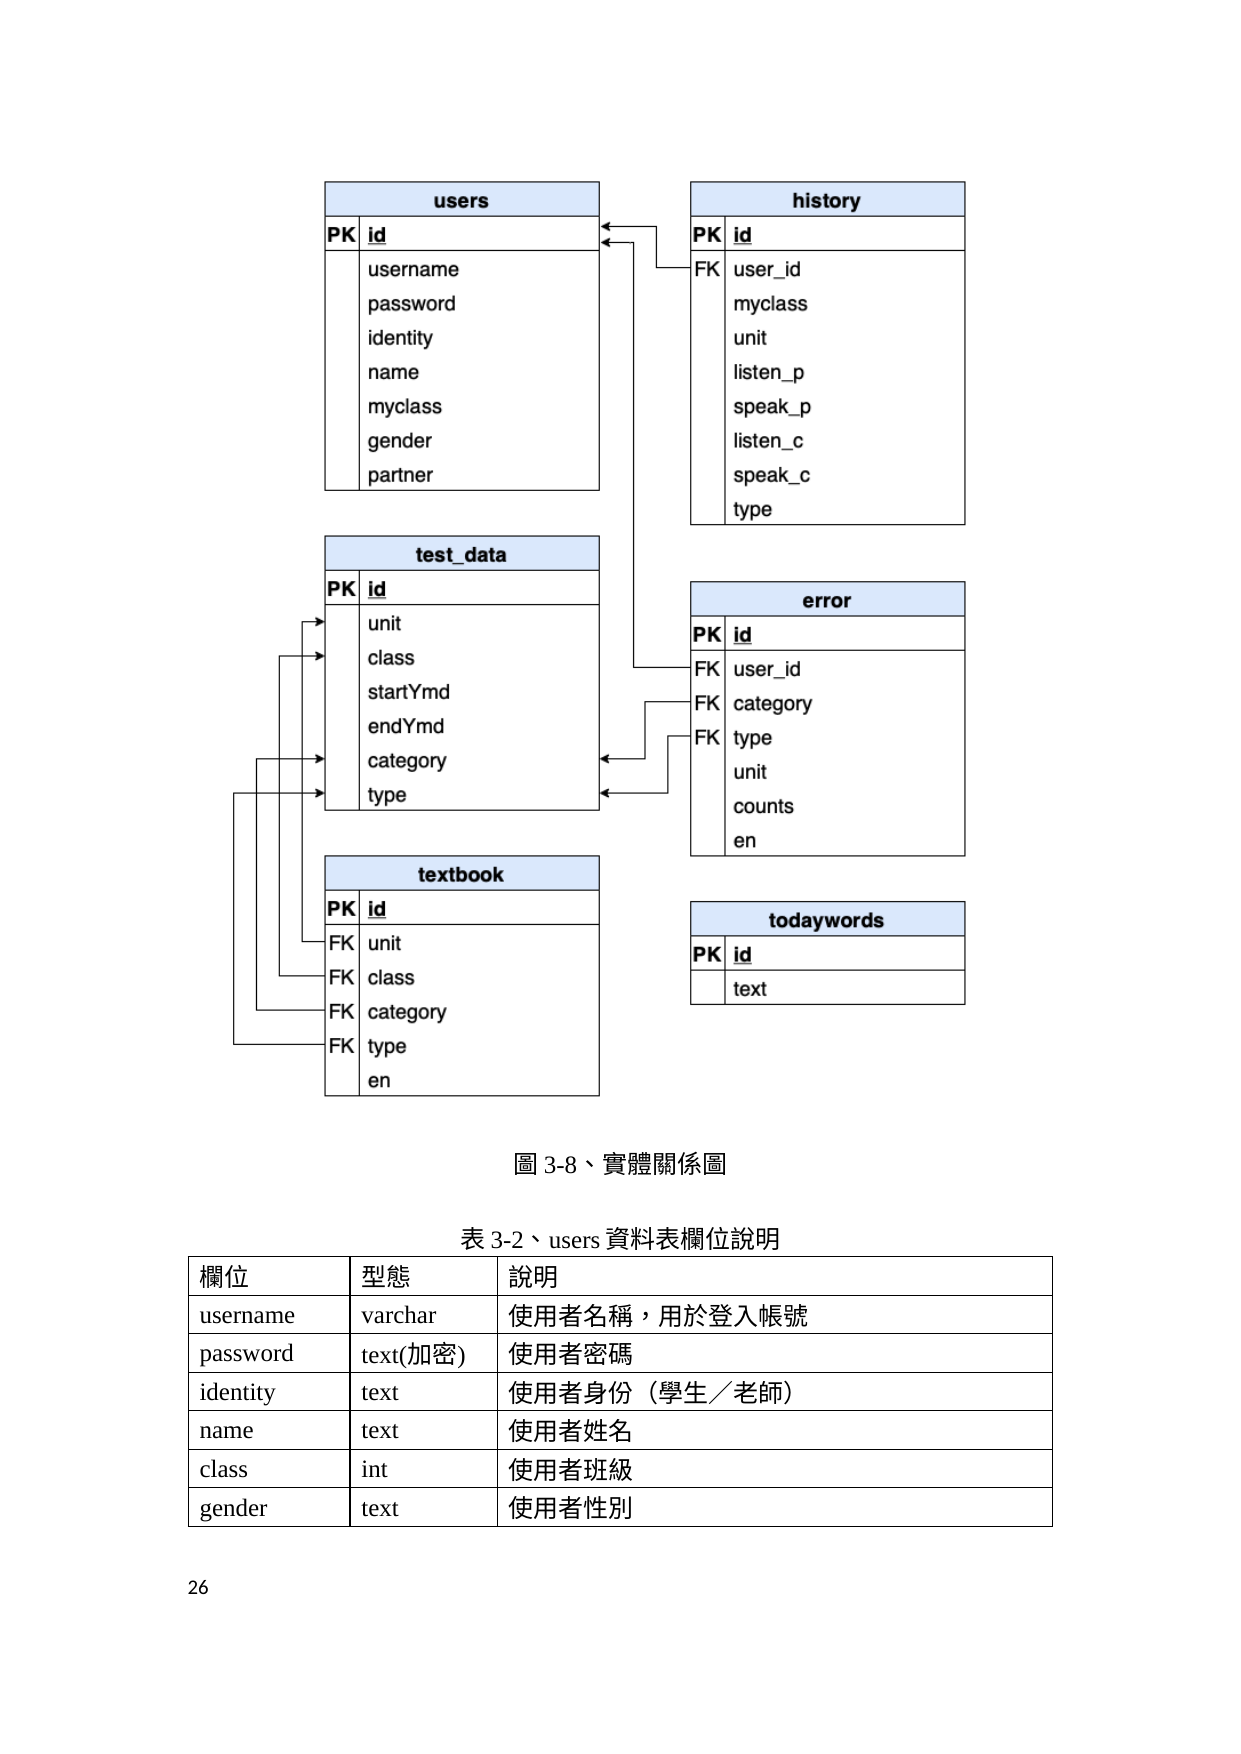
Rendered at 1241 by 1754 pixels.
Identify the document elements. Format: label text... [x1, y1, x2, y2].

table_cell password [189, 1334, 349, 1372]
table_cell text [351, 1488, 497, 1526]
table_cell username [189, 1296, 349, 1333]
table_cell class [189, 1450, 349, 1487]
table_cell identity [189, 1373, 349, 1410]
text 表3-2、users資料表欄位說明 [187, 1218, 1053, 1256]
table_cell text(加密) [351, 1334, 497, 1372]
table_cell name [189, 1411, 349, 1449]
table_cell 使用者性別 [498, 1488, 1052, 1526]
table_header 欄位 [189, 1257, 349, 1294]
table_cell 使用者身份（學生／老師） [498, 1373, 1052, 1410]
table_header 說明 [498, 1257, 1052, 1294]
table_cell varchar [351, 1296, 497, 1333]
table_cell 使用者班級 [498, 1450, 1052, 1487]
table_cell gender [189, 1488, 349, 1526]
text 圖3-8、實體關係圖 [187, 1143, 1053, 1181]
table_cell text [351, 1411, 497, 1449]
picture [208, 168, 1033, 1111]
table_cell int [351, 1450, 497, 1487]
table_cell 使用者密碼 [498, 1334, 1052, 1372]
table_header 型態 [351, 1257, 497, 1294]
table_cell 使用者姓名 [498, 1411, 1052, 1449]
table_cell 使用者名稱，用於登入帳號 [498, 1296, 1052, 1333]
table_cell text [351, 1373, 497, 1410]
